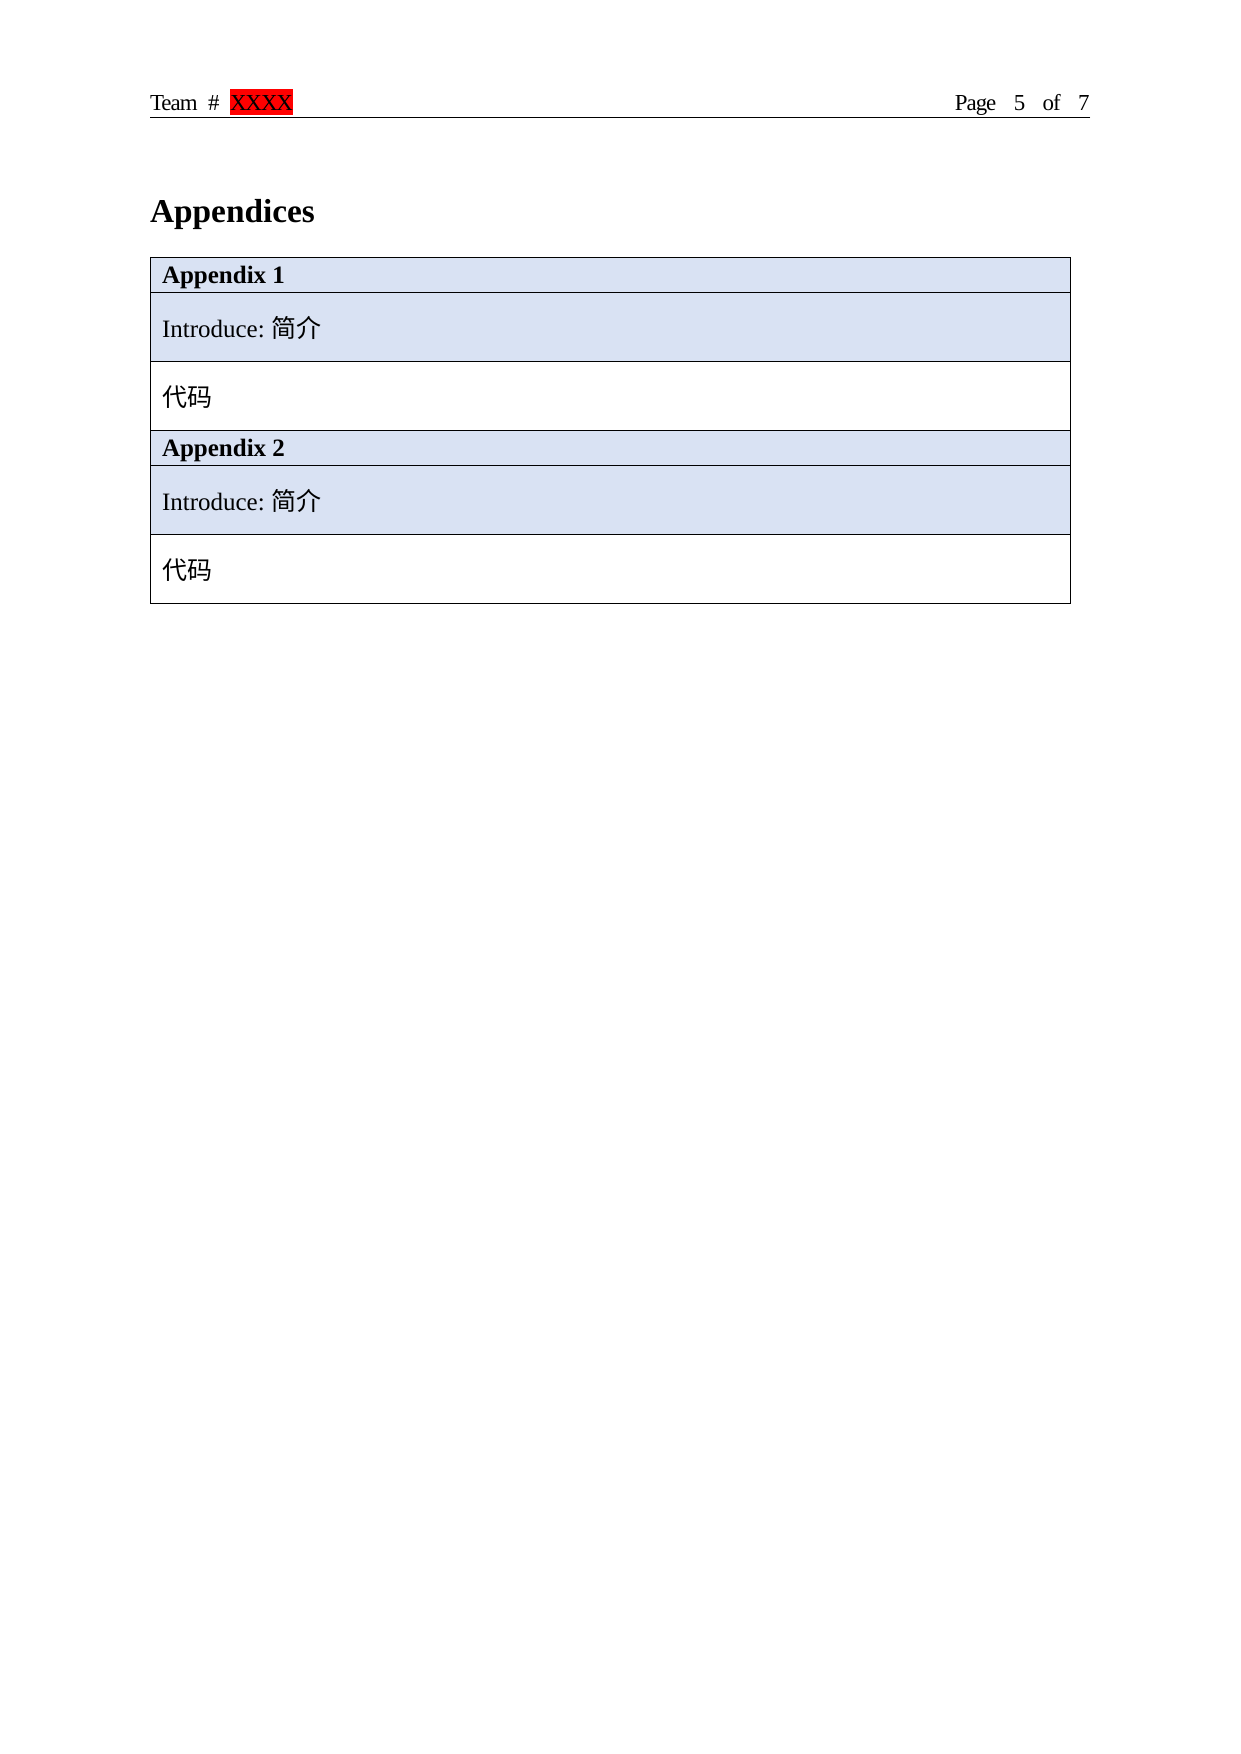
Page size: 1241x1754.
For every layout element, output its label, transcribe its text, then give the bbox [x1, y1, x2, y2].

table_cell 代码 [151, 362, 1070, 430]
table_cell Introduce: 简介 [151, 293, 1070, 361]
table_cell Appendix 2 [151, 431, 1070, 465]
subtitle Appendices [150, 176, 1090, 244]
table_cell 代码 [151, 535, 1070, 603]
table_header Appendix 1 [151, 258, 1070, 292]
table_cell Introduce: 简介 [151, 466, 1070, 534]
